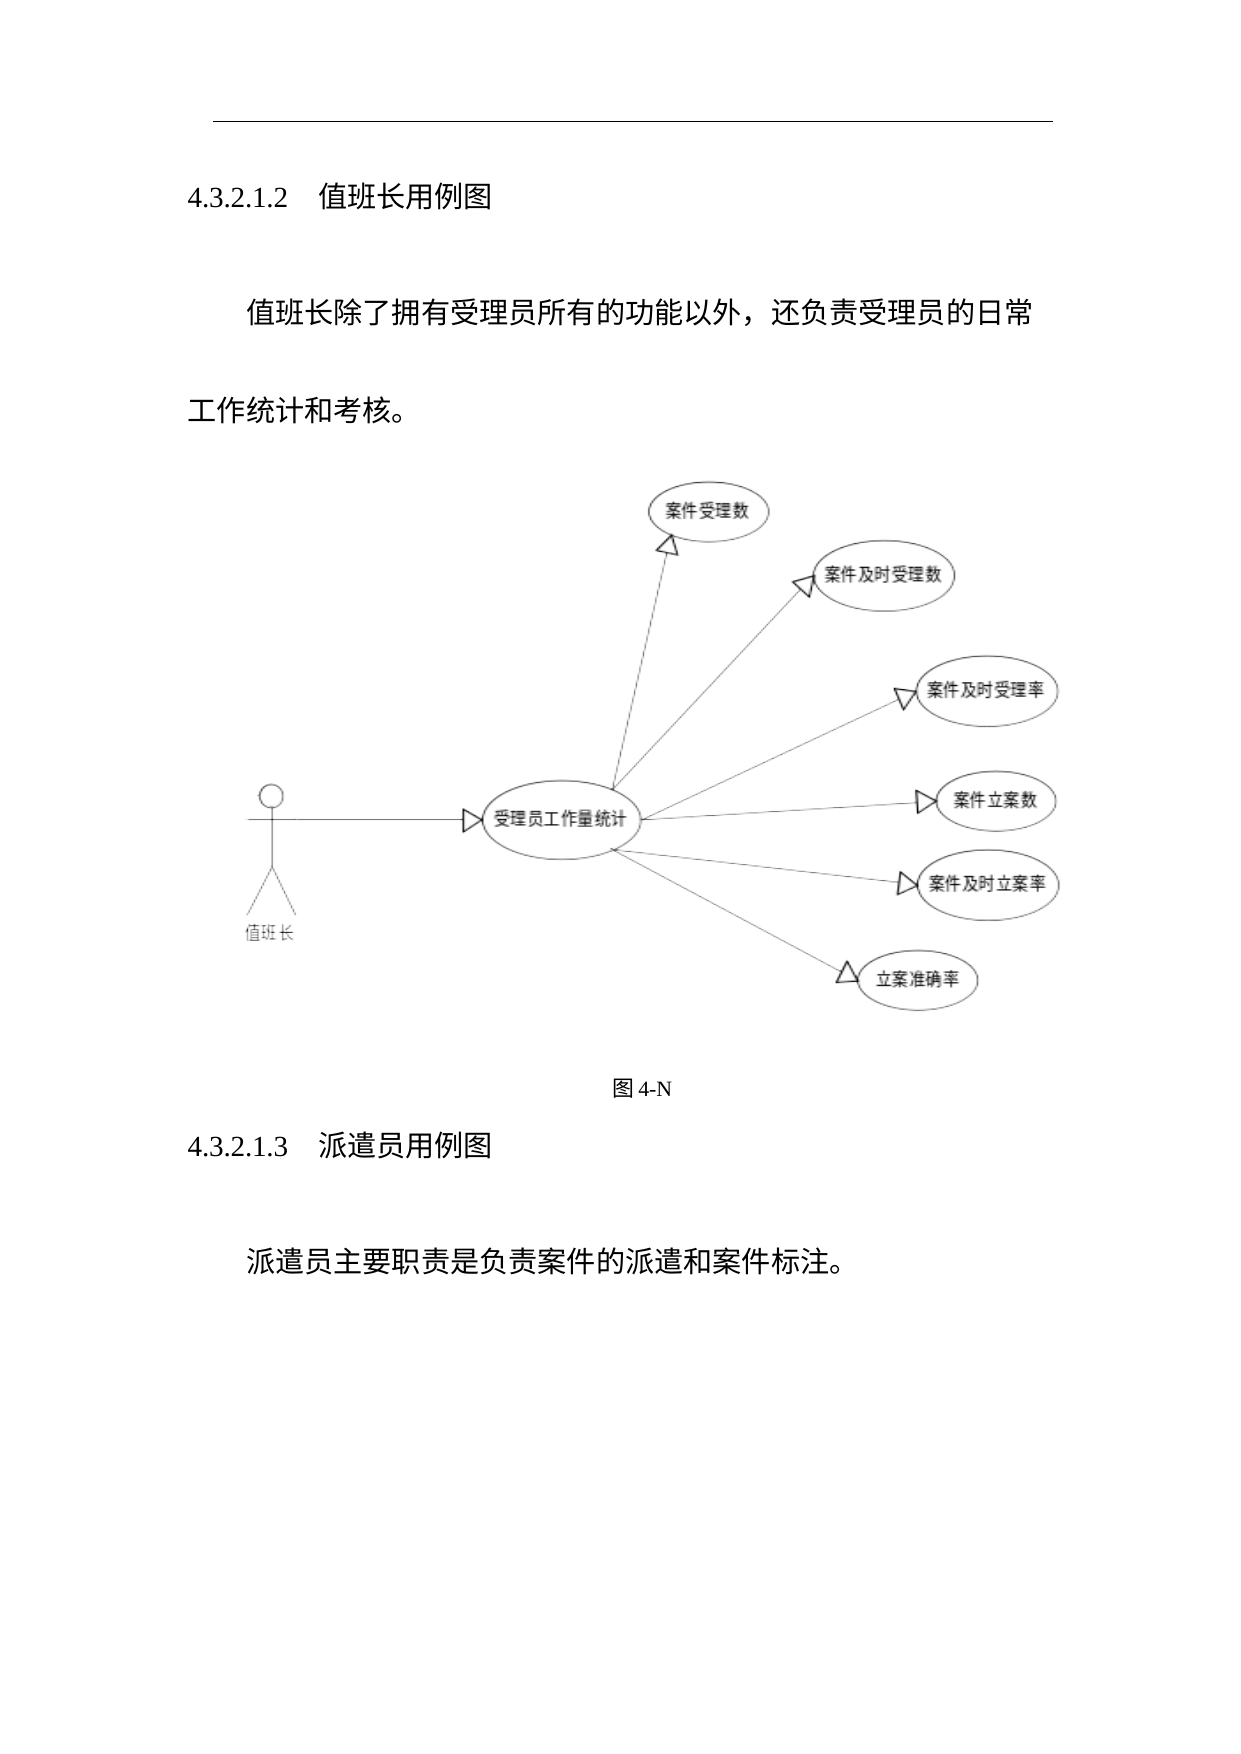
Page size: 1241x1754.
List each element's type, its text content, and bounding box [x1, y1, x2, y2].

subtitle 值班长用例图 [187, 162, 1053, 227]
subtitle 派遣员用例图 [187, 1111, 1053, 1176]
text 值班长除了拥有受理员所有的功能以外，还负责受理员的日常工作统计和考核。 [187, 278, 1053, 441]
text 派遣员主要职责是负责案件的派遣和案件标注。 [187, 1228, 1053, 1293]
text 图4-N [187, 1071, 1053, 1103]
